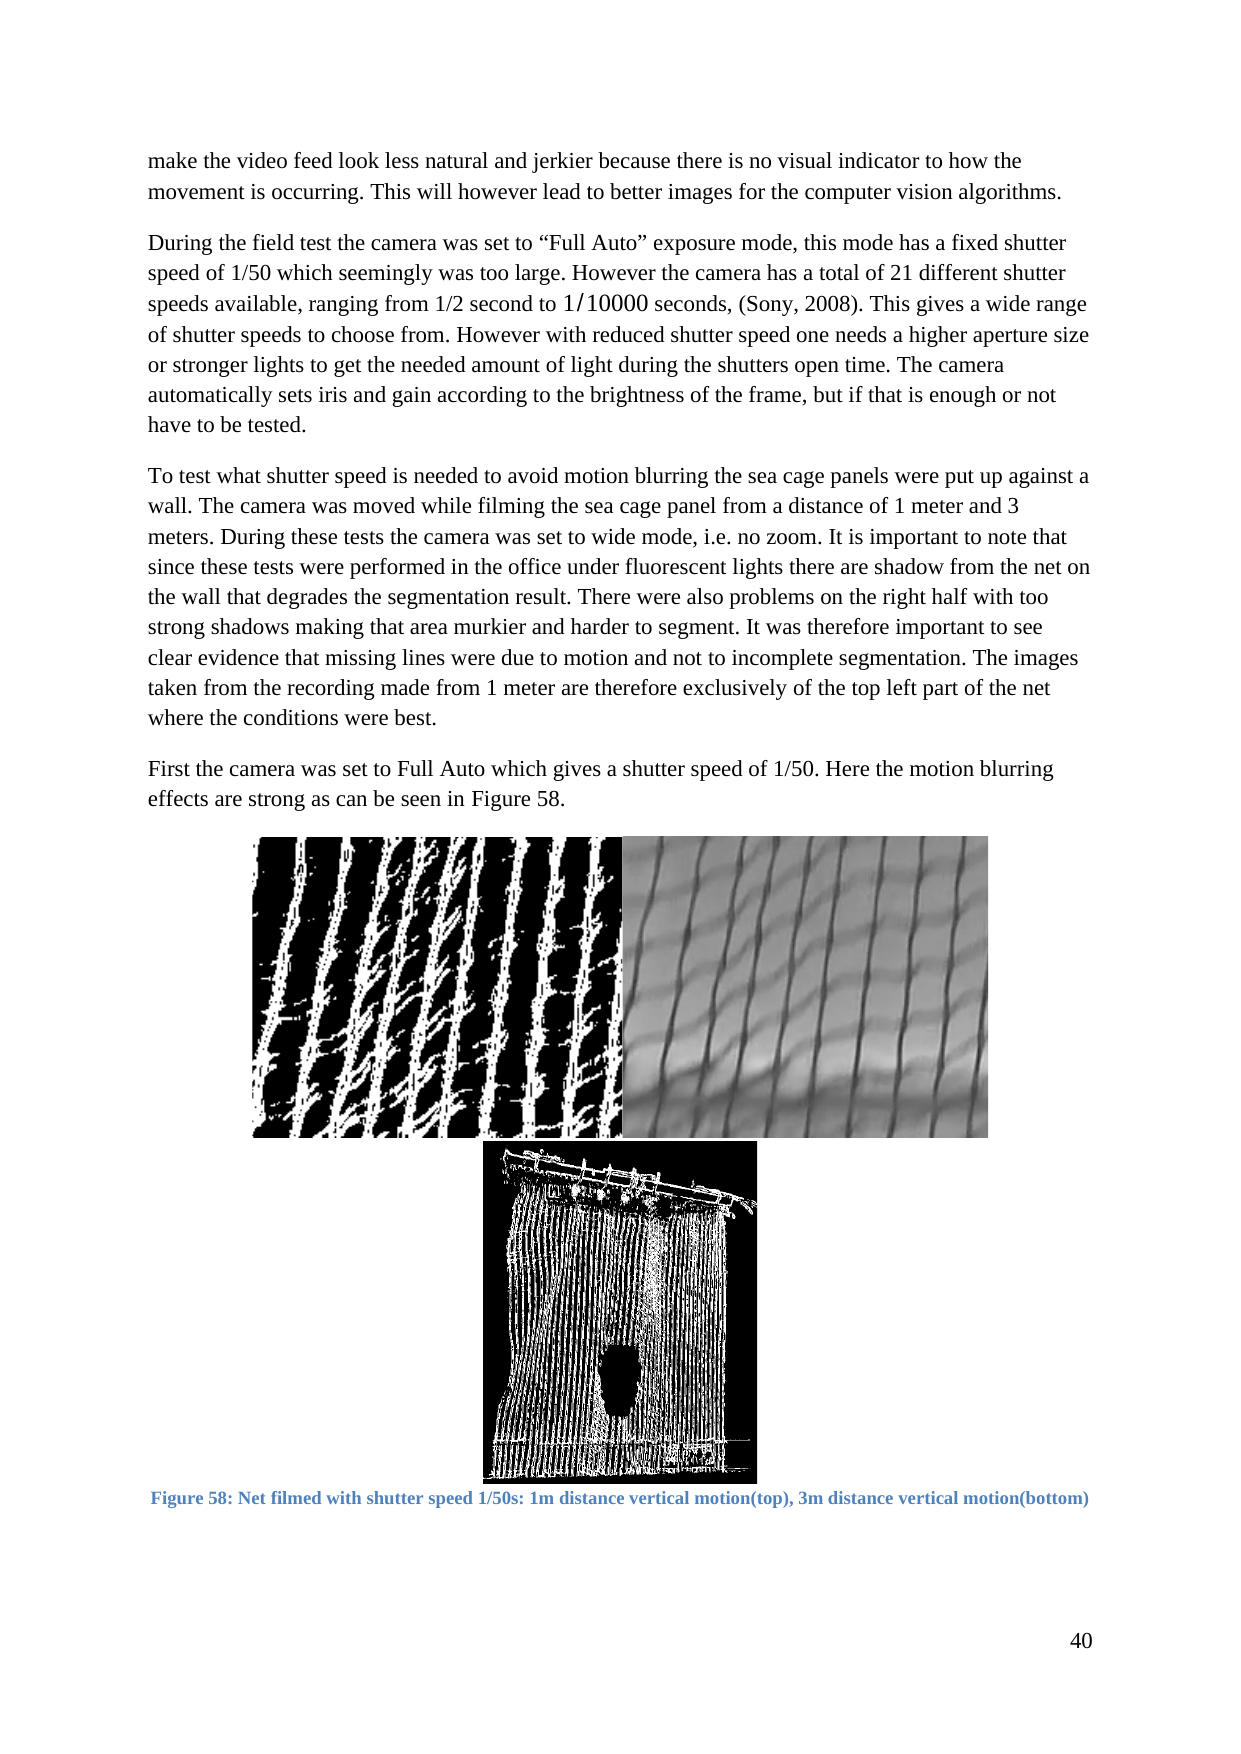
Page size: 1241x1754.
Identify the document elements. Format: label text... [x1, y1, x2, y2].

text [148, 148, 1093, 204]
text To test what shutter speed is needed to avoid motion blurring the sea cage panels were put up against a wall. The camera was moved while filming the sea cage panel from a distance of 1 meter and 3 meters. During these tests the camera was set to wide mode, i.e. no zoom. It is important to note that since these tests were performed in the office under fluorescent lights there are shadow from the net on the wall that degrades the segmentation result. There were also problems on the right half with too strong shadows making that area murkier and harder to segment. It was therefore important to see clear evidence that missing lines were due to motion and not to incomplete segmentation. The images taken from the recording made from 1 meter are therefore exclusively of the top left part of the net where the conditions were best. [148, 462, 1093, 730]
text During the field test the camera was set to “Full Auto” exposure mode, this mode has a fixed shutter speed of 1/50 which seemingly was too large. However the camera has a total of 21 different shutter speeds available, ranging from 1/2 second to seconds, . This gives a wide range of shutter speeds to choose from. However with reduced shutter speed one needs a higher aperture size or stronger lights to get the needed amount of light during the shutters open time. The camera automatically sets iris and gain according to the brightness of the frame, but if that is enough or not have to be tested. [148, 229, 1093, 438]
picture [483, 1141, 758, 1484]
text Figure 58: Net filmed with shutter speed 1/50s: 1m distance vertical motion(top), 3m distance vertical motion(bottom) [148, 1487, 1093, 1509]
picture [252, 836, 989, 1138]
text First the camera was set to Full Auto which gives a shutter speed of 1/50. Here the motion blurring effects are strong as can be seen in Figure 58. [148, 755, 1093, 812]
